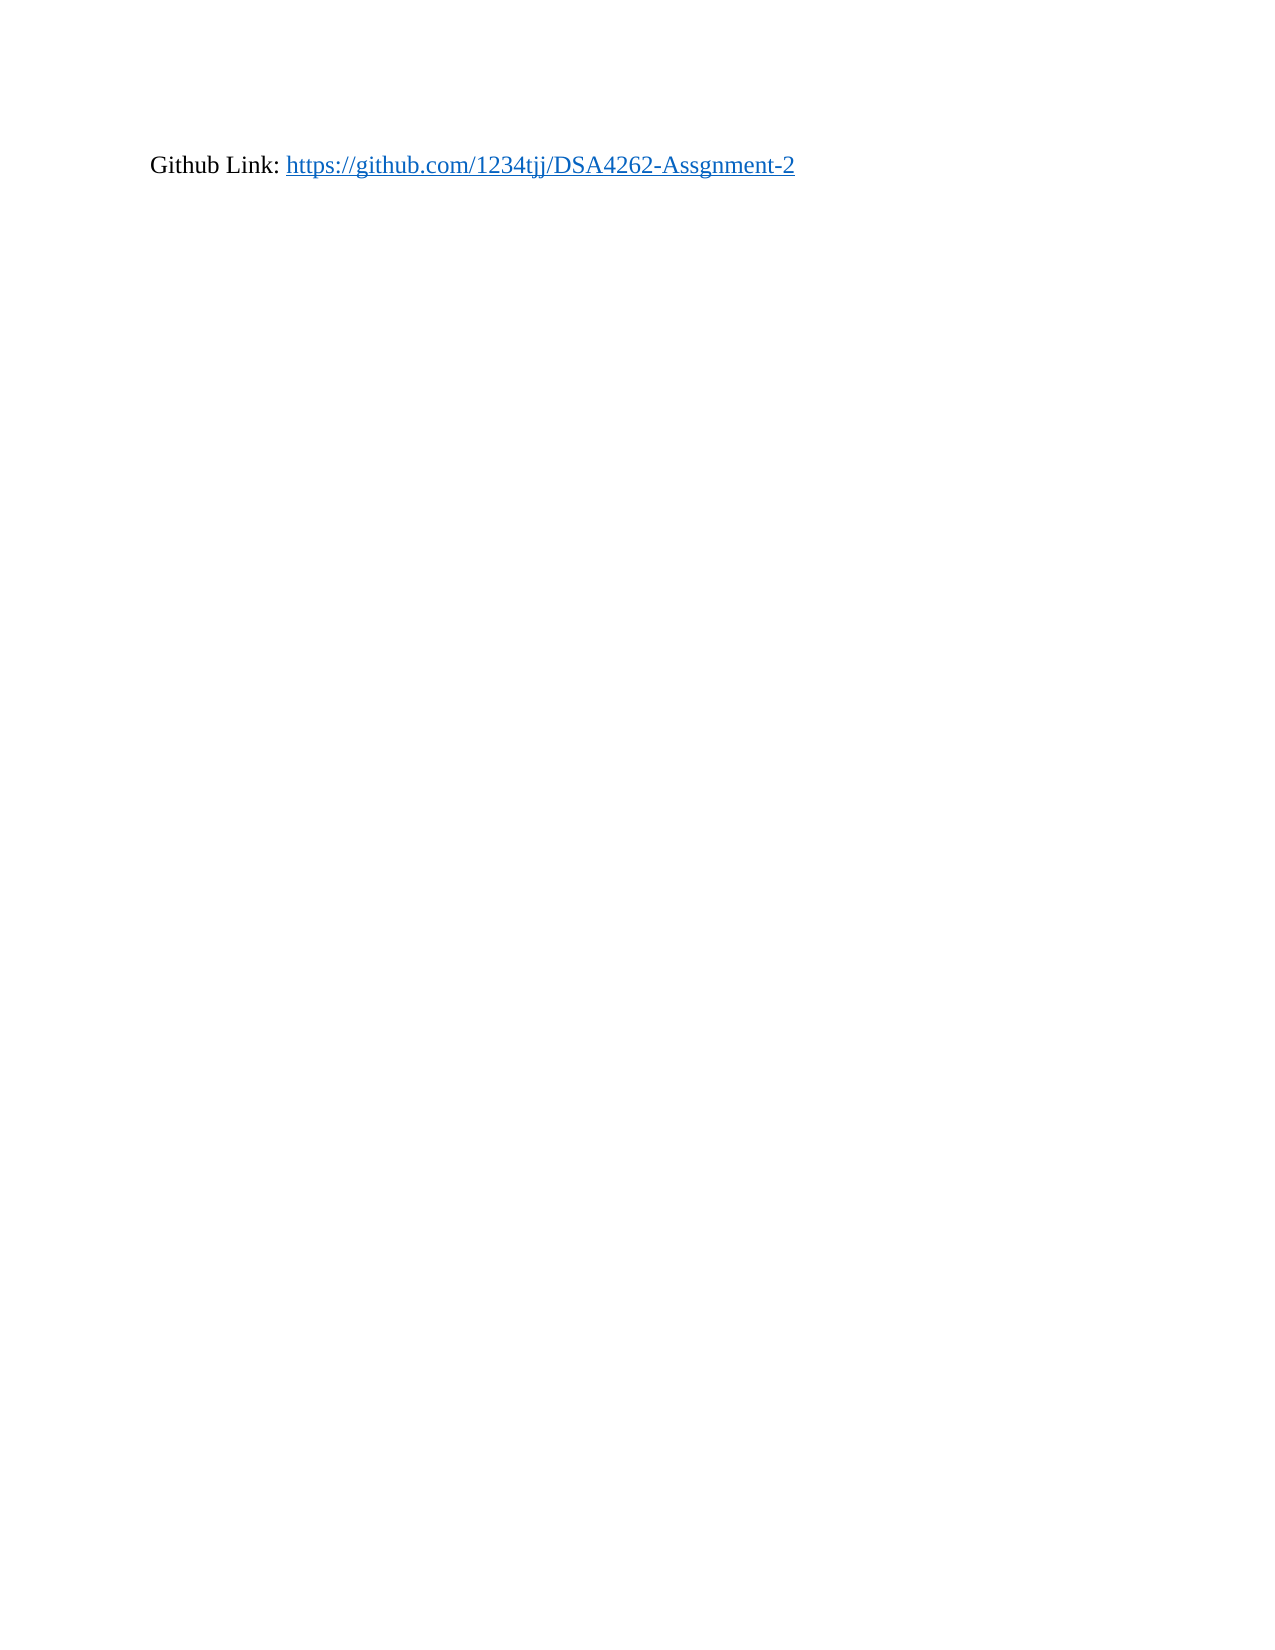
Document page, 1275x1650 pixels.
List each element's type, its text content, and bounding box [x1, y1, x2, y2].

text Github Link: https://github.com/1234tjj/DSA4262-Assgnment-2 [150, 150, 1125, 179]
